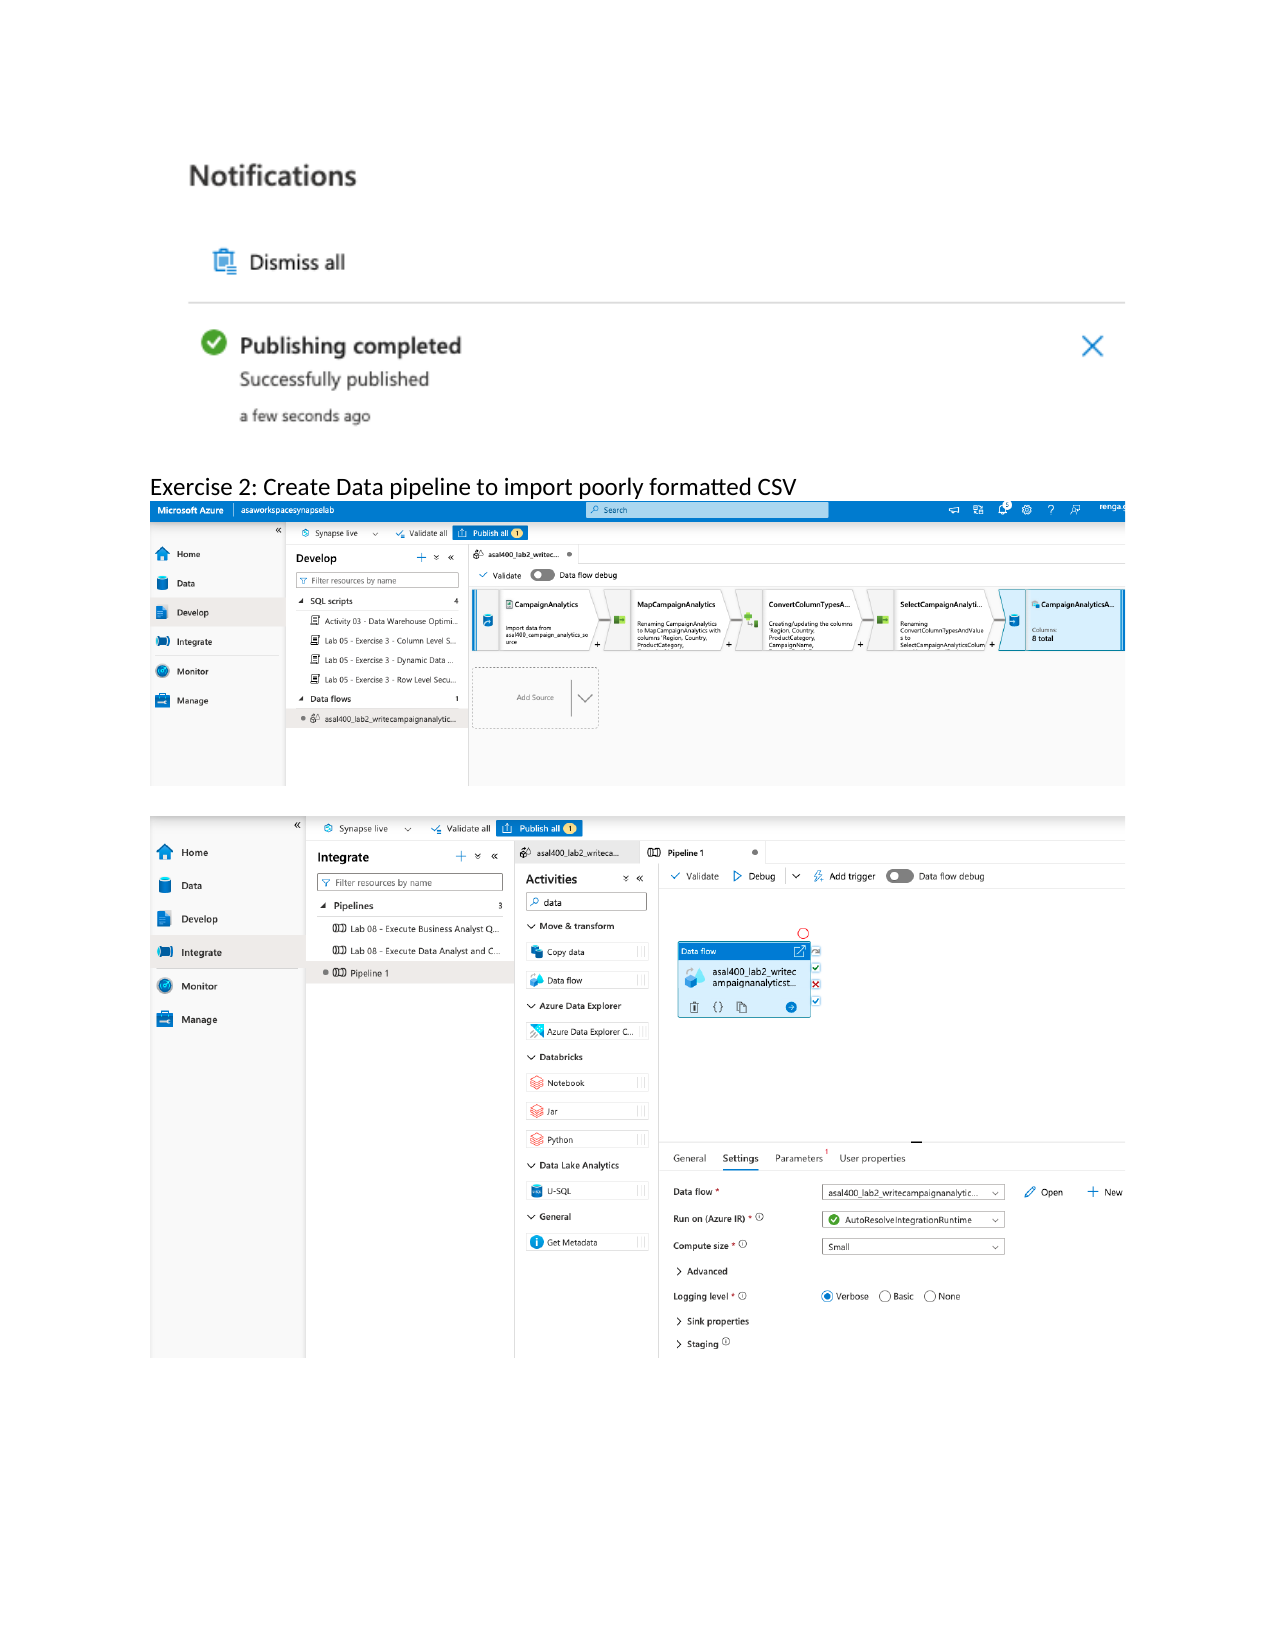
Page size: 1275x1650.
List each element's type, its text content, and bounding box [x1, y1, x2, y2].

text Exercise 2: Create Data pipeline to import poorly formatted CSV [150, 471, 1125, 501]
picture [150, 816, 1125, 1358]
picture [150, 150, 1125, 441]
picture [150, 501, 1125, 786]
